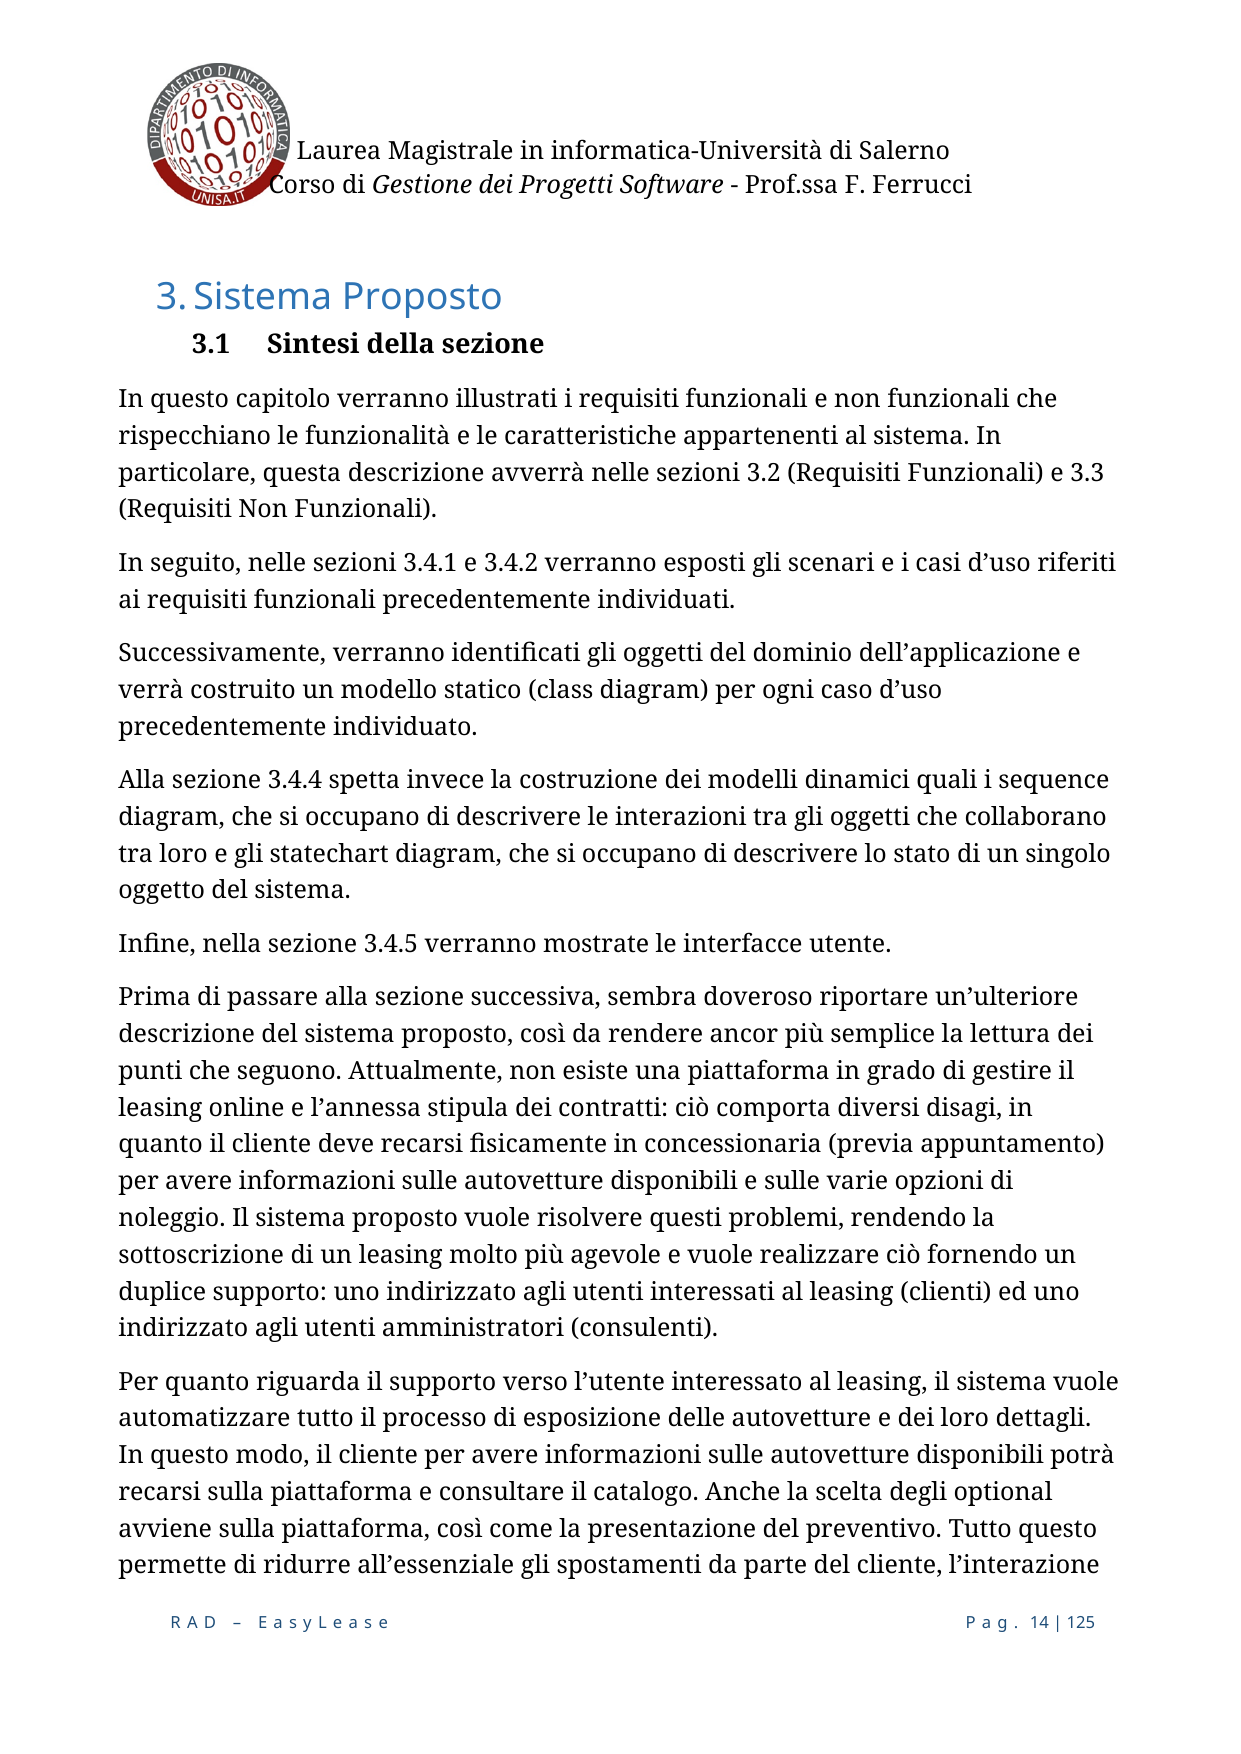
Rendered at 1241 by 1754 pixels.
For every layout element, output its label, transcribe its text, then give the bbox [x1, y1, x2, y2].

text Infine, nella sezione 3.4.5 verranno mostrate le interfacce utente. [118, 926, 1122, 959]
text Prima di passare alla sezione successiva, sembra doveroso riportare un’ulteriore descrizione del sistema proposto, così da rendere ancor più semplice la lettura dei punti che seguono. Attualmente, non esiste una piattaforma in grado di gestire il leasing online e l’annessa stipula dei contratti: ciò comporta diversi disagi, in quanto il cliente deve recarsi fisicamente in concessionaria (previa appuntamento) per avere informazioni sulle autovetture disponibili e sulle varie opzioni di noleggio. Il sistema proposto vuole risolvere questi problemi, rendendo la sottoscrizione di un leasing molto più agevole e vuole realizzare ciò fornendo un duplice supporto: uno indirizzato agli utenti interessati al leasing (clienti) ed uno indirizzato agli utenti amministratori (consulenti). [118, 979, 1122, 1344]
list Sistema Proposto [156, 269, 1122, 320]
text In seguito, nelle sezioni 3.4.1 e 3.4.2 verranno esposti gli scenari e i casi d’uso riferiti ai requisiti funzionali precedentemente individuati. [118, 544, 1122, 615]
picture [147, 63, 290, 206]
text Successivamente, verranno identificati gli oggetti del dominio dell’applicazione e verrà costruito un modello statico (class diagram) per ogni caso d’uso precedentemente individuato. [118, 635, 1122, 742]
text Alla sezione 3.4.4 spetta invece la costruzione dei modelli dinamici quali i sequence diagram, che si occupano di descrivere le interazioni tra gli oggetti che collaborano tra loro e gli statechart diagram, che si occupano di descrivere lo stato di un singolo oggetto del sistema. [118, 762, 1122, 906]
list Sintesi della sezione [192, 324, 1122, 361]
text In questo capitolo verranno illustrati i requisiti funzionali e non funzionali che rispecchiano le funzionalità e le caratteristiche appartenenti al sistema. In particolare, questa descrizione avverrà nelle sezioni 3.2 (Requisiti Funzionali) e 3.3 (Requisiti Non Funzionali). [118, 381, 1122, 525]
